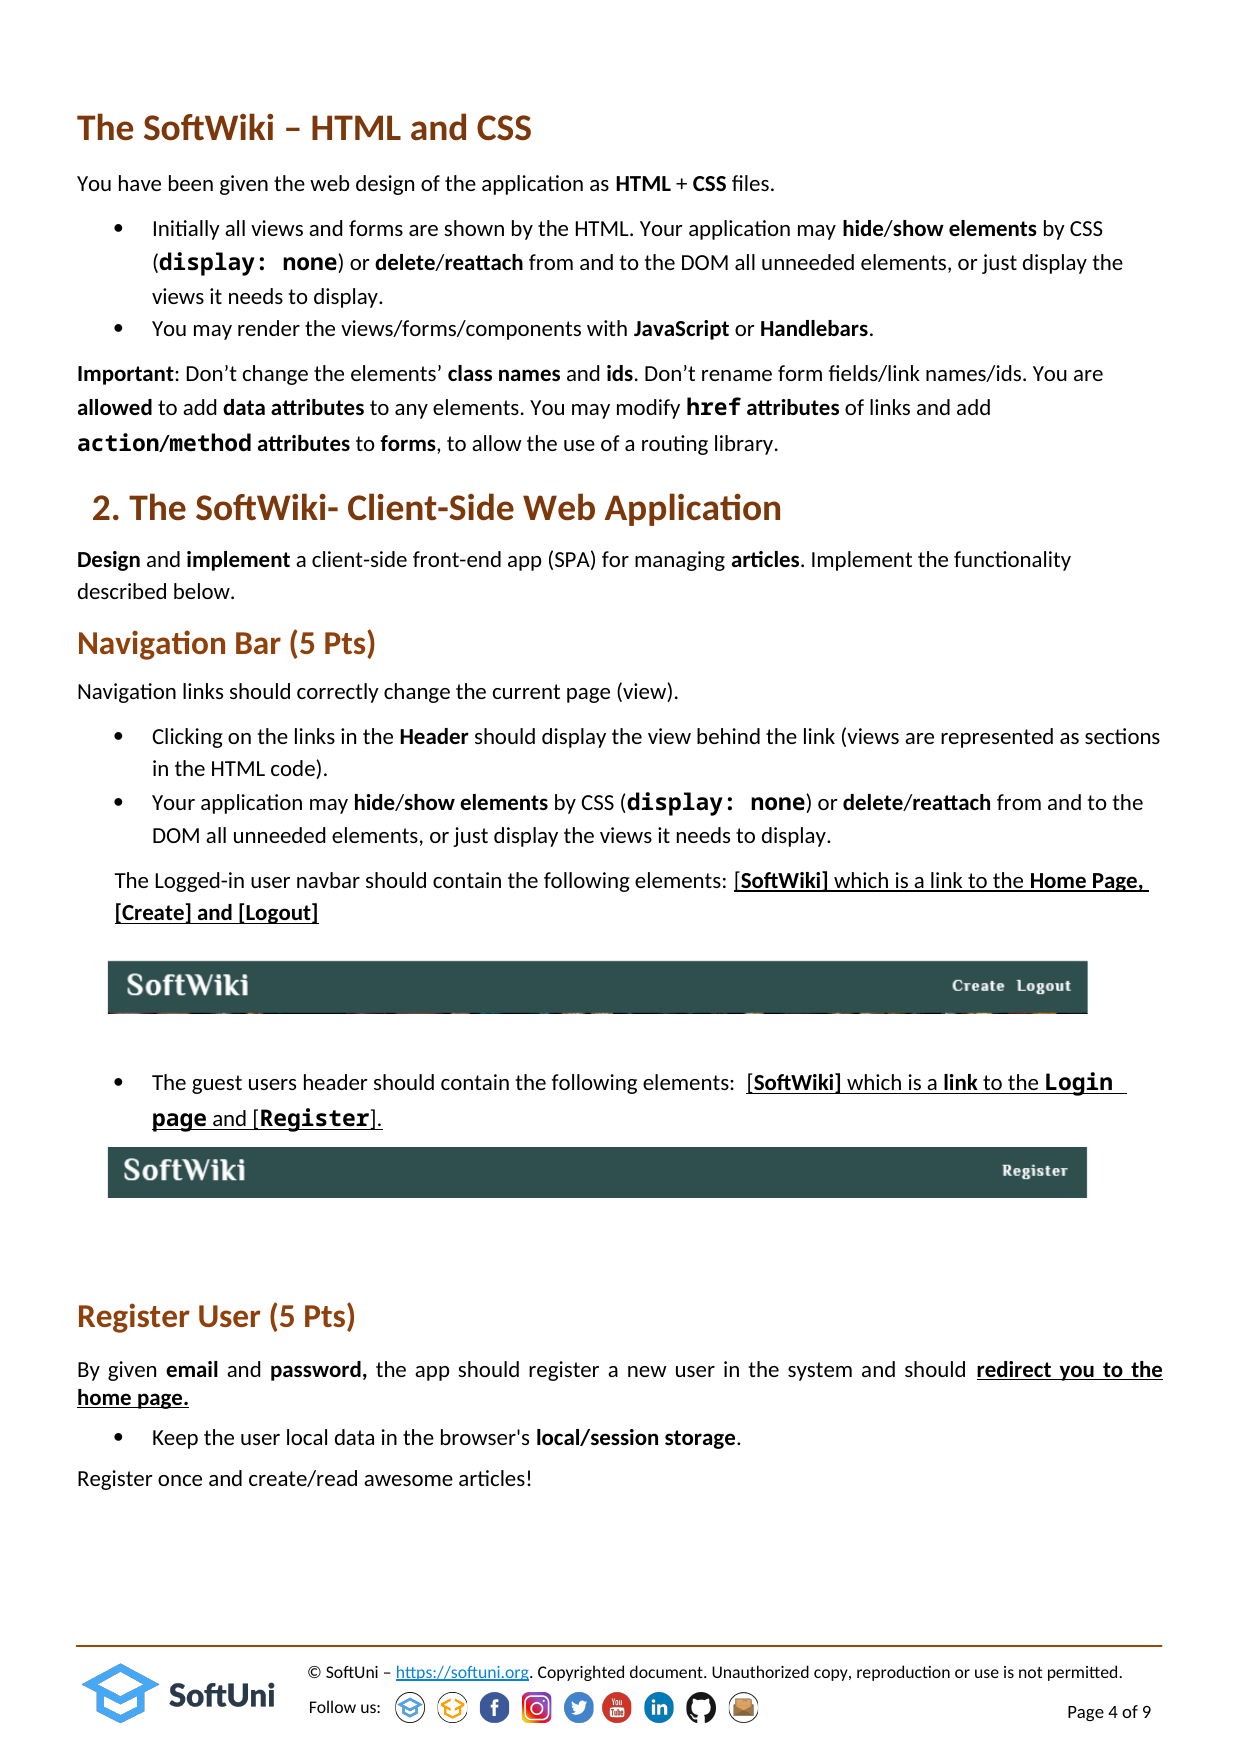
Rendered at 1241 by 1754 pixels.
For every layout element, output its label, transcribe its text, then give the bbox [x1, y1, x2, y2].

text You have been given the web design of the application as HTML + CSS files. [77, 169, 1163, 197]
list Your application may hide/show elements by CSS (display: none) or delete/reattach from and to the DOM all unneeded elements, or just display the views it needs to display. [114, 786, 1163, 849]
picture [107, 960, 1088, 1014]
text Design and implement a client-side front-end app (SPA) for managing articles. Implement the functionality described below. [77, 545, 1163, 605]
picture [75, 1658, 281, 1729]
text By given email and password, the app should register a new user in the system and should redirect you to the home page. [77, 1355, 1163, 1411]
picture [665, 1692, 674, 1701]
picture [665, 1714, 674, 1723]
list Keep the user local data in the browser's local/session storage. [114, 1423, 1163, 1451]
subtitle The SoftWiki- Client-Side Web Application [92, 484, 1163, 530]
picture [479, 1692, 510, 1723]
list The guest users header should contain the following elements: [SoftWiki] which is a link to the Login page and [Register]. [114, 1066, 1163, 1133]
picture [522, 1692, 552, 1723]
picture [644, 1714, 653, 1723]
picture [107, 1147, 1088, 1198]
text Navigation links should correctly change the current page (view). [77, 677, 1163, 705]
picture [644, 1692, 653, 1701]
list Initially all views and forms are shown by the HTML. Your application may hide/show elements by CSS (display: none) or delete/reattach from and to the DOM all unneeded elements, or just display the views it needs to display. [114, 214, 1163, 310]
picture [686, 1692, 716, 1723]
text The Logged-in user navbar should contain the following elements: [SoftWiki] which is a link to the Home Page, [Create] and [Logout] [114, 866, 1163, 926]
text The SoftWiki – HTML and CSS [77, 104, 1163, 149]
picture [395, 1692, 425, 1723]
list Clicking on the links in the Header should display the view behind the link (views are represented as sections in the HTML code). [114, 722, 1163, 782]
picture [564, 1692, 594, 1723]
text Important: Don’t change the elements’ class names and ids. Don’t rename form fields/link names/ids. You are allowed to add data attributes to any elements. You may modify href attributes of links and add action/method attributes to forms, to allow the use of a routing library. [77, 359, 1163, 458]
subtitle Register User (5 Pts) [77, 1295, 1163, 1336]
subtitle Navigation Bar (5 Pts) [77, 622, 1163, 663]
list You may render the views/forms/components with JavaScript or Handlebars. [114, 314, 1163, 342]
picture [658, 1705, 667, 1714]
picture [728, 1692, 759, 1723]
picture [437, 1692, 468, 1723]
picture [602, 1692, 632, 1723]
text Register once and create/read awesome articles! [77, 1464, 1163, 1492]
